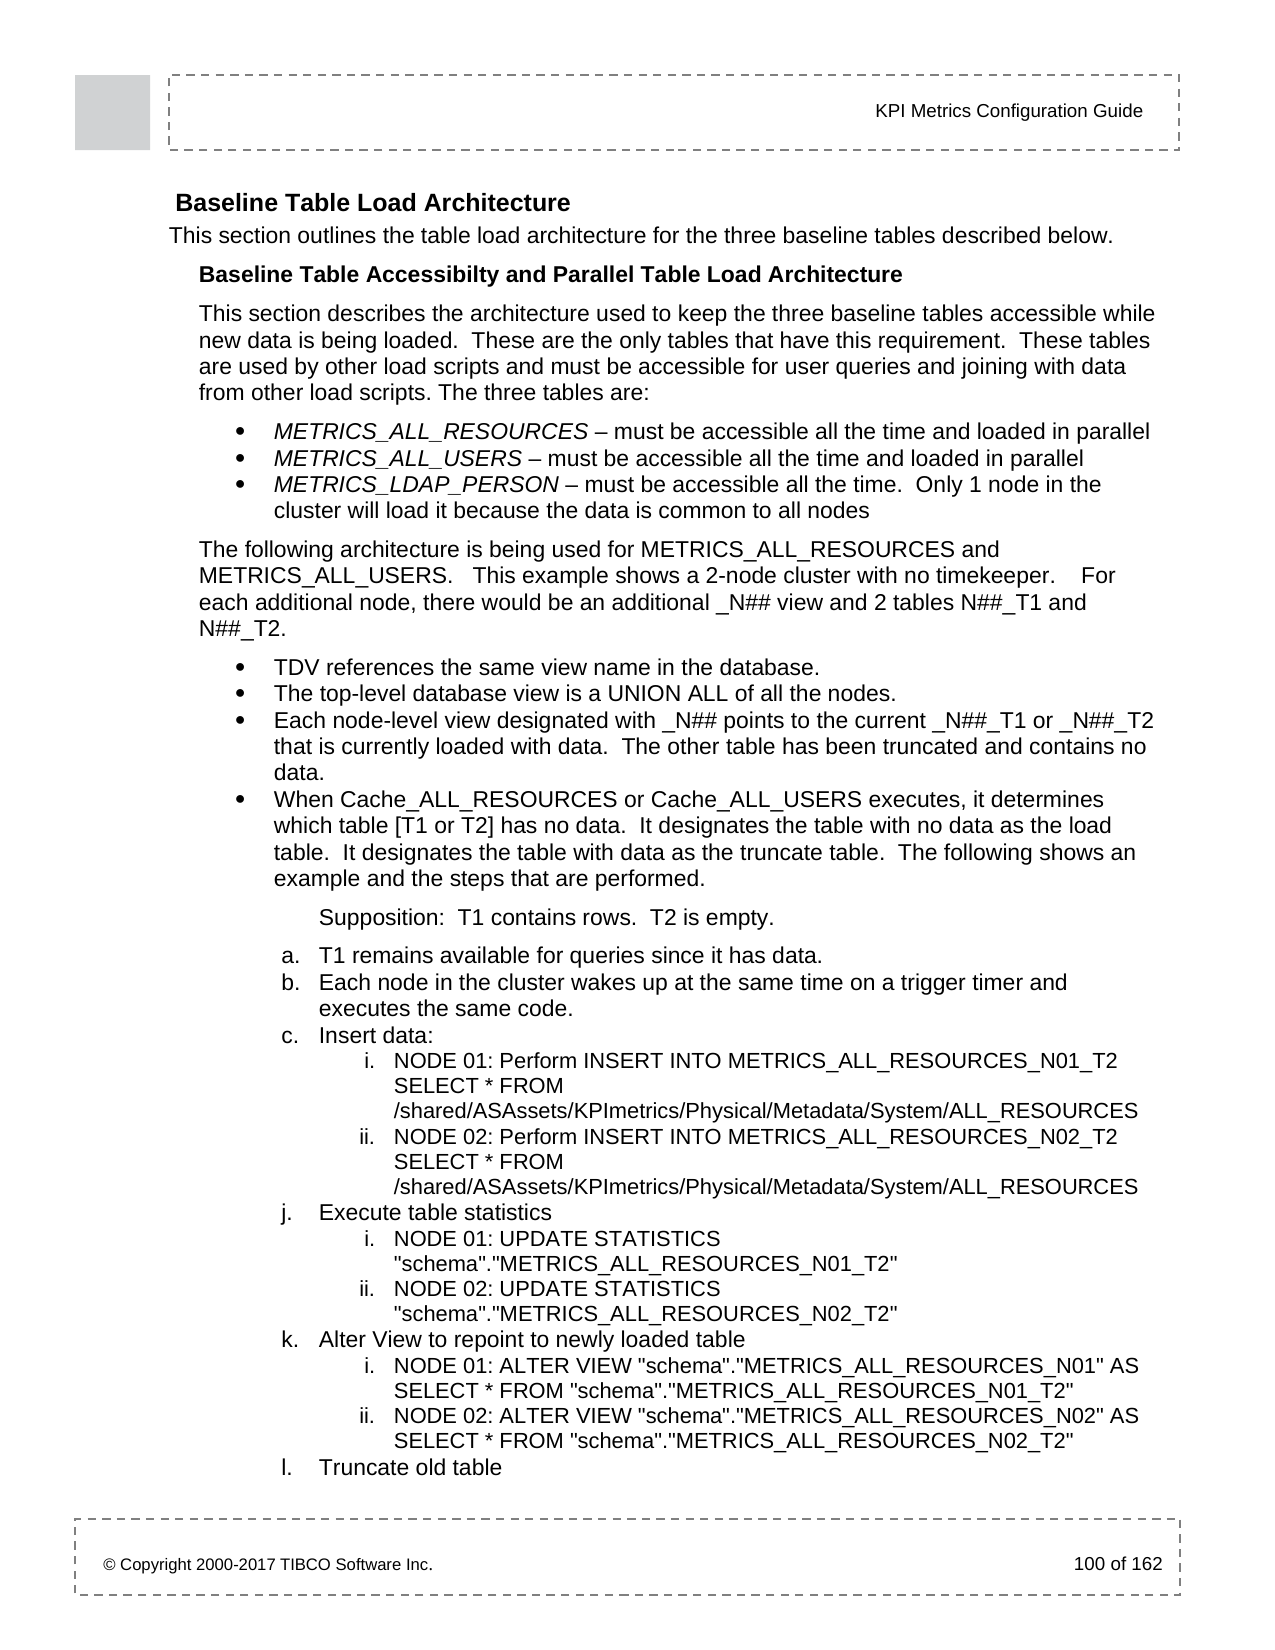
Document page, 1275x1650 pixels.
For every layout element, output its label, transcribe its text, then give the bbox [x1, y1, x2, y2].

list NODE 01: ALTER VIEW "schema"."METRICS_ALL_RESOURCES_N01" AS SELECT * FROM "schema"."METRICS_ALL_RESOURCES_N01_T2" [375, 1353, 1162, 1403]
list Insert data: [281, 1022, 1162, 1048]
list NODE 02: UPDATE STATISTICS "schema"."METRICS_ALL_RESOURCES_N02_T2" [375, 1276, 1162, 1326]
list METRICS_ALL_RESOURCES – must be accessible all the time and loaded in parallel [236, 418, 1162, 444]
text This section describes the architecture used to keep the three baseline tables accessible while new data is being loaded. These are the only tables that have this requirement. These tables are used by other load scripts and must be accessible for user queries and joining with data from other load scripts. The three tables are: [199, 300, 1162, 406]
list NODE 01: Perform INSERT INTO METRICS_ALL_RESOURCES_N01_T2 SELECT * FROM /shared/ASAssets/KPImetrics/Physical/Metadata/System/ALL_RESOURCES [375, 1048, 1162, 1123]
list Alter View to repoint to newly loaded table [281, 1326, 1162, 1353]
list NODE 02: Perform INSERT INTO METRICS_ALL_RESOURCES_N02_T2 SELECT * FROM /shared/ASAssets/KPImetrics/Physical/Metadata/System/ALL_RESOURCES [375, 1123, 1162, 1199]
list The top-level database view is a UNION ALL of all the nodes. [236, 680, 1162, 707]
list Each node-level view designated with _N## points to the current _N##_T1 or _N##_T2 that is currently loaded with data. The other table has been truncated and contains no data. [236, 707, 1162, 786]
list T1 remains available for queries since it has data. [281, 942, 1162, 969]
list When Cache_ALL_RESOURCES or Cache_ALL_USERS executes, it determines which table [T1 or T2] has no data. It designates the table with no data as the load table. It designates the table with data as the truncate table. The following shows an example and the steps that are performed. [236, 786, 1162, 891]
list TDV references the same view name in the database. [236, 654, 1162, 680]
text The following architecture is being used for METRICS_ALL_RESOURCES and METRICS_ALL_USERS. This example shows a 2-node cluster with no timekeeper. For each additional node, there would be an additional _N## view and 2 tables N##_T1 and N##_T2. [199, 536, 1162, 641]
list NODE 01: UPDATE STATISTICS "schema"."METRICS_ALL_RESOURCES_N01_T2" [375, 1226, 1162, 1276]
list Truncate old table [281, 1453, 1162, 1480]
list Execute table statistics [281, 1199, 1162, 1226]
text This section outlines the table load architecture for the three baseline tables described below. [169, 222, 1162, 249]
list NODE 02: ALTER VIEW "schema"."METRICS_ALL_RESOURCES_N02" AS SELECT * FROM "schema"."METRICS_ALL_RESOURCES_N02_T2" [375, 1403, 1162, 1453]
list Each node in the cluster wakes up at the same time on a trigger timer and executes the same code. [281, 969, 1162, 1022]
list METRICS_ALL_USERS – must be accessible all the time and loaded in parallel [236, 444, 1162, 471]
subtitle Baseline Table Load Architecture [169, 187, 1162, 216]
subtitle Baseline Table Accessibilty and Parallel Table Load Architecture [169, 261, 1162, 288]
text Supposition: T1 contains rows. T2 is empty. [244, 904, 1162, 930]
list METRICS_LDAP_PERSON – must be accessible all the time. Only 1 node in the cluster will load it because the data is common to all nodes [236, 471, 1162, 523]
